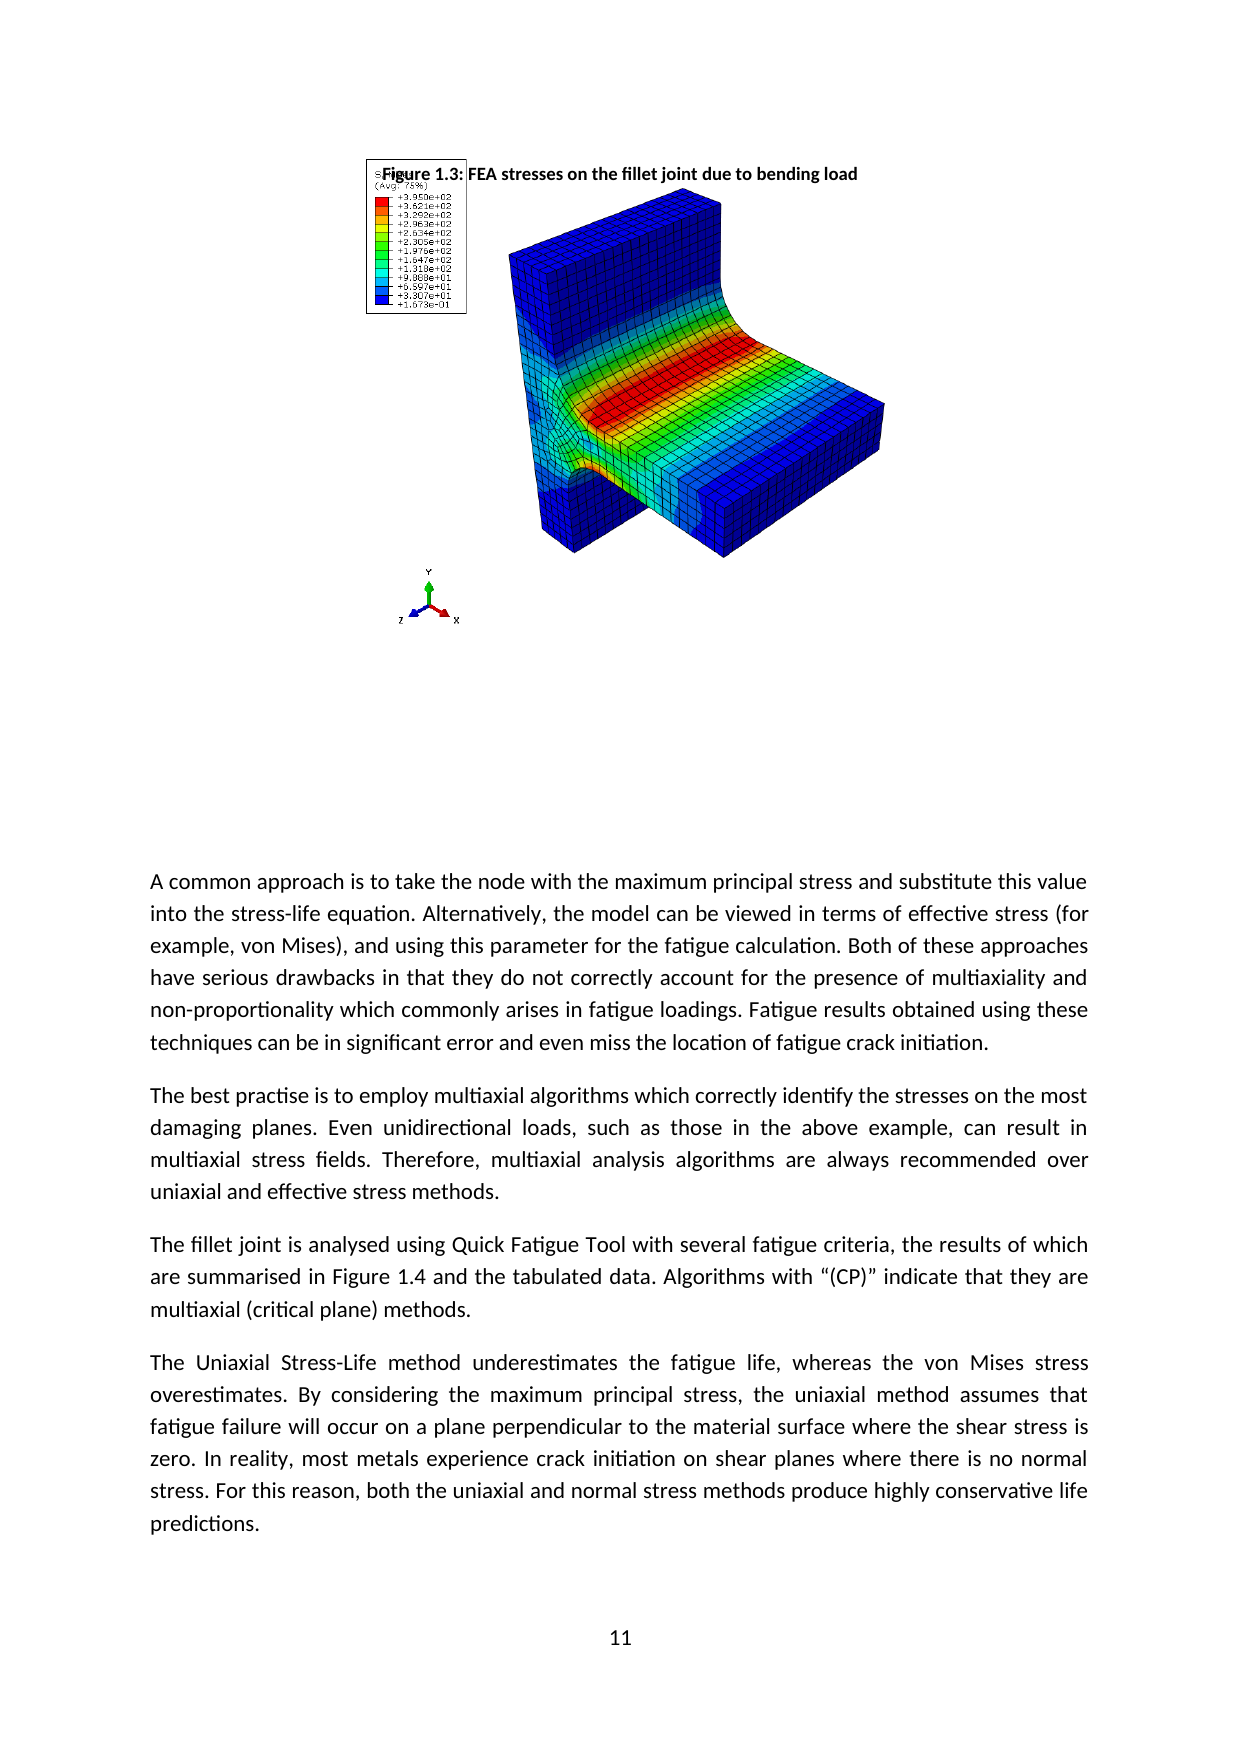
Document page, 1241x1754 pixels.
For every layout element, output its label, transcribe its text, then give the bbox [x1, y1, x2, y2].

text The best practise is to employ multiaxial algorithms which correctly identify the stresses on the most damaging planes. Even unidirectional loads, such as those in the above example, can result in multiaxial stress fields. Therefore, multiaxial analysis algorithms are always recommended over uniaxial and effective stress methods. [150, 1081, 1090, 1205]
text The Uniaxial Stress-Life method underestimates the fatigue life, whereas the von Mises stress overestimates. By considering the maximum principal stress, the uniaxial method assumes that fatigue failure will occur on a plane perpendicular to the material surface where the shear stress is zero. In reality, most metals experience crack initiation on shear planes where there is no normal stress. For this reason, both the uniaxial and normal stress methods produce highly conservative life predictions. [150, 1348, 1090, 1537]
picture [345, 149, 895, 650]
text A common approach is to take the node with the maximum principal stress and substitute this value into the stress-life equation. Alternatively, the model can be viewed in terms of effective stress (for example, von Mises), and using this parameter for the fatigue calculation. Both of these approaches have serious drawbacks in that they do not correctly account for the presence of multiaxiality and non-proportionality which commonly arises in fatigue loadings. Fatigue results obtained using these techniques can be in significant error and even miss the location of fatigue crack initiation. [150, 867, 1090, 1056]
text The fillet joint is analysed using Quick Fatigue Tool with several fatigue criteria, the results of which are summarised in Figure 1.4 and the tabulated data. Algorithms with “(CP)” indicate that they are multiaxial (critical plane) methods. [150, 1230, 1090, 1323]
